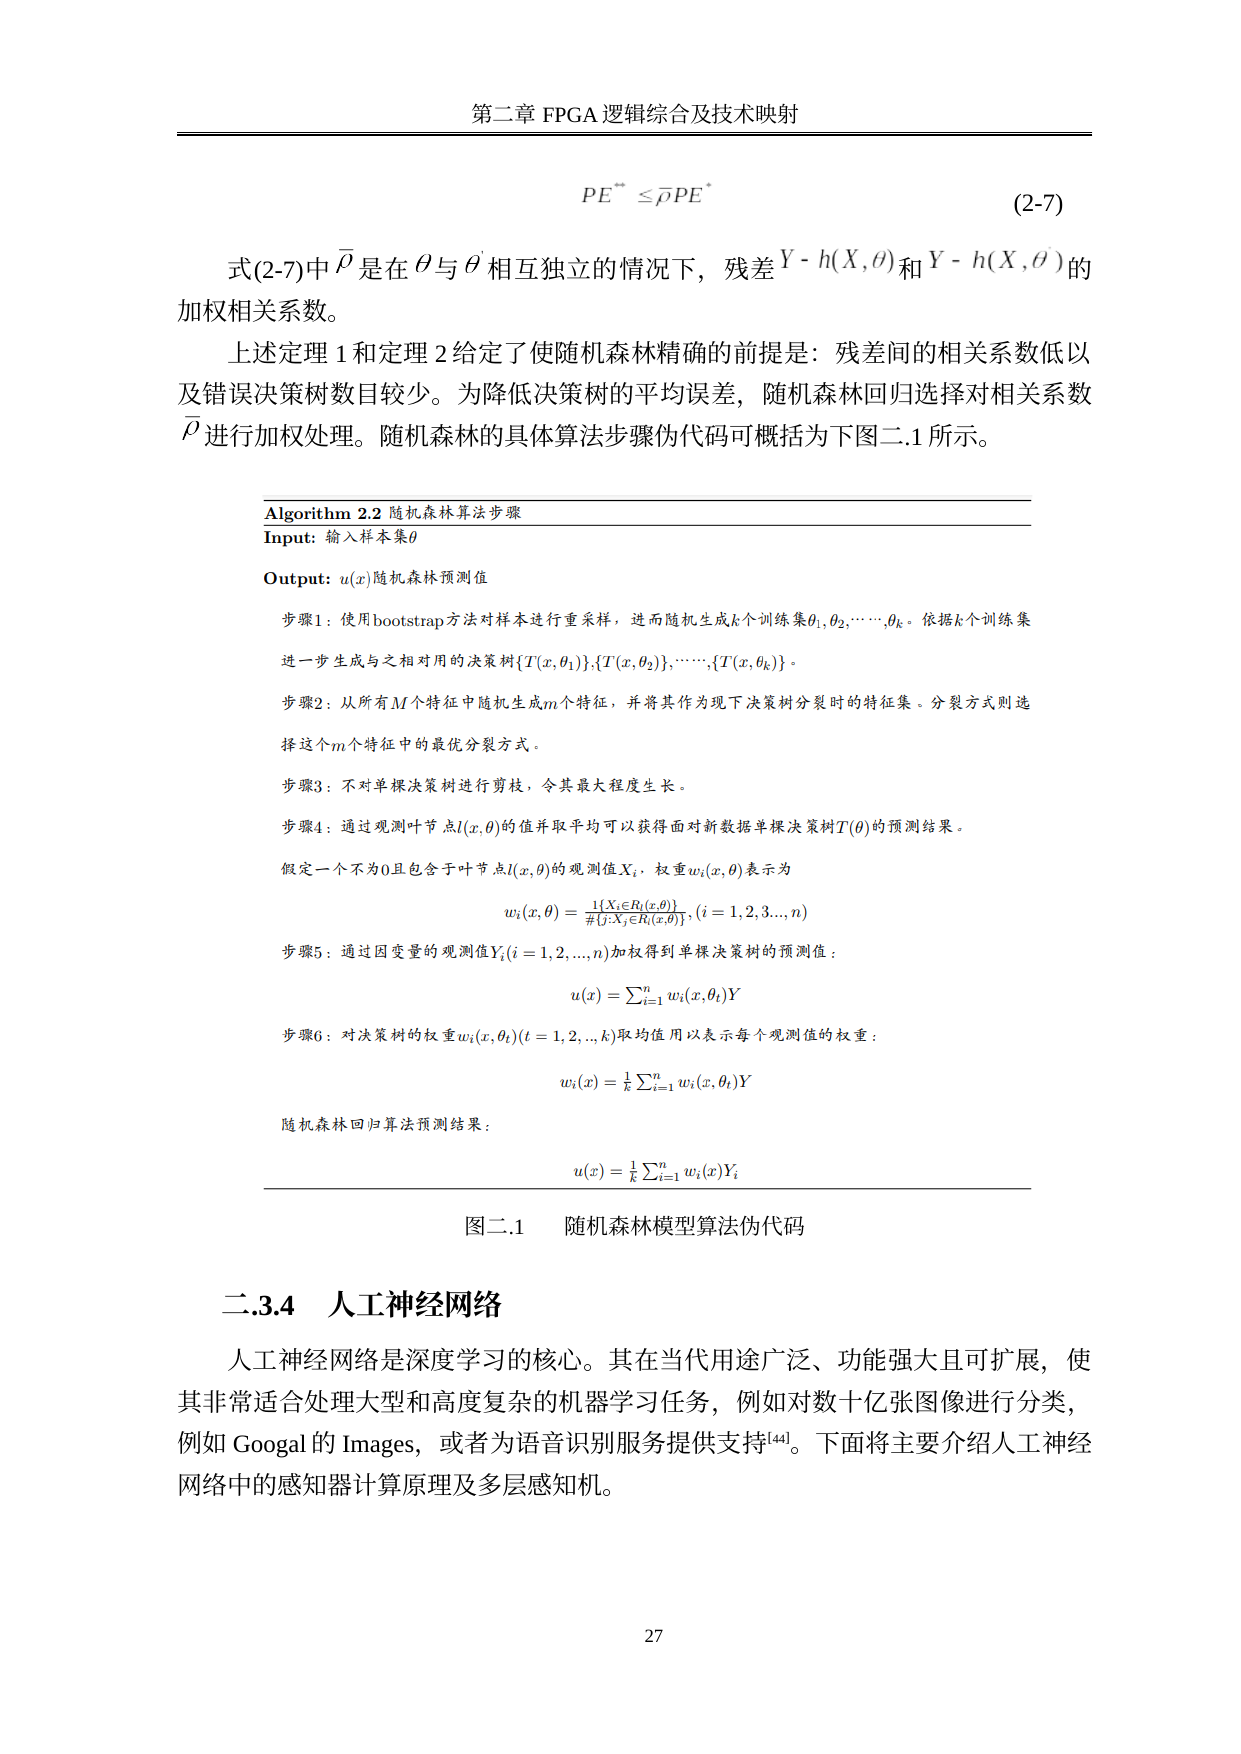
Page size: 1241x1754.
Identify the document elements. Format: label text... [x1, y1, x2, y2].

picture [262, 495, 1033, 1197]
text (2-7) [177, 177, 1092, 217]
text 式(2-7)中是在与相互独立的情况下，残差和的加权相关系数。 [177, 245, 1092, 329]
subtitle 人工神经网络 [222, 1282, 1092, 1323]
text 上述定理1和定理2给定了使随机森林精确的前提是：残差间的相关系数低以及错误决策树数目较少。为降低决策树的平均误差，随机森林回归选择对相关系数进行加权处理。随机森林的具体算法步骤伪代码可概括为下图2.23所示。 [177, 329, 1092, 454]
text 人工神经网络是深度学习的核心。其在当代用途广泛、功能强大且可扩展，使其非常适合处理大型和高度复杂的机器学习任务，例如对数十亿张图像进行分类，例如Googal的Images，或者为语音识别服务提供支持[44]。下面将主要介绍人工神经网络中的感知器计算原理及多层感知机。 [177, 1336, 1092, 1503]
text 随机森林模型算法伪代码 [177, 1209, 1092, 1241]
